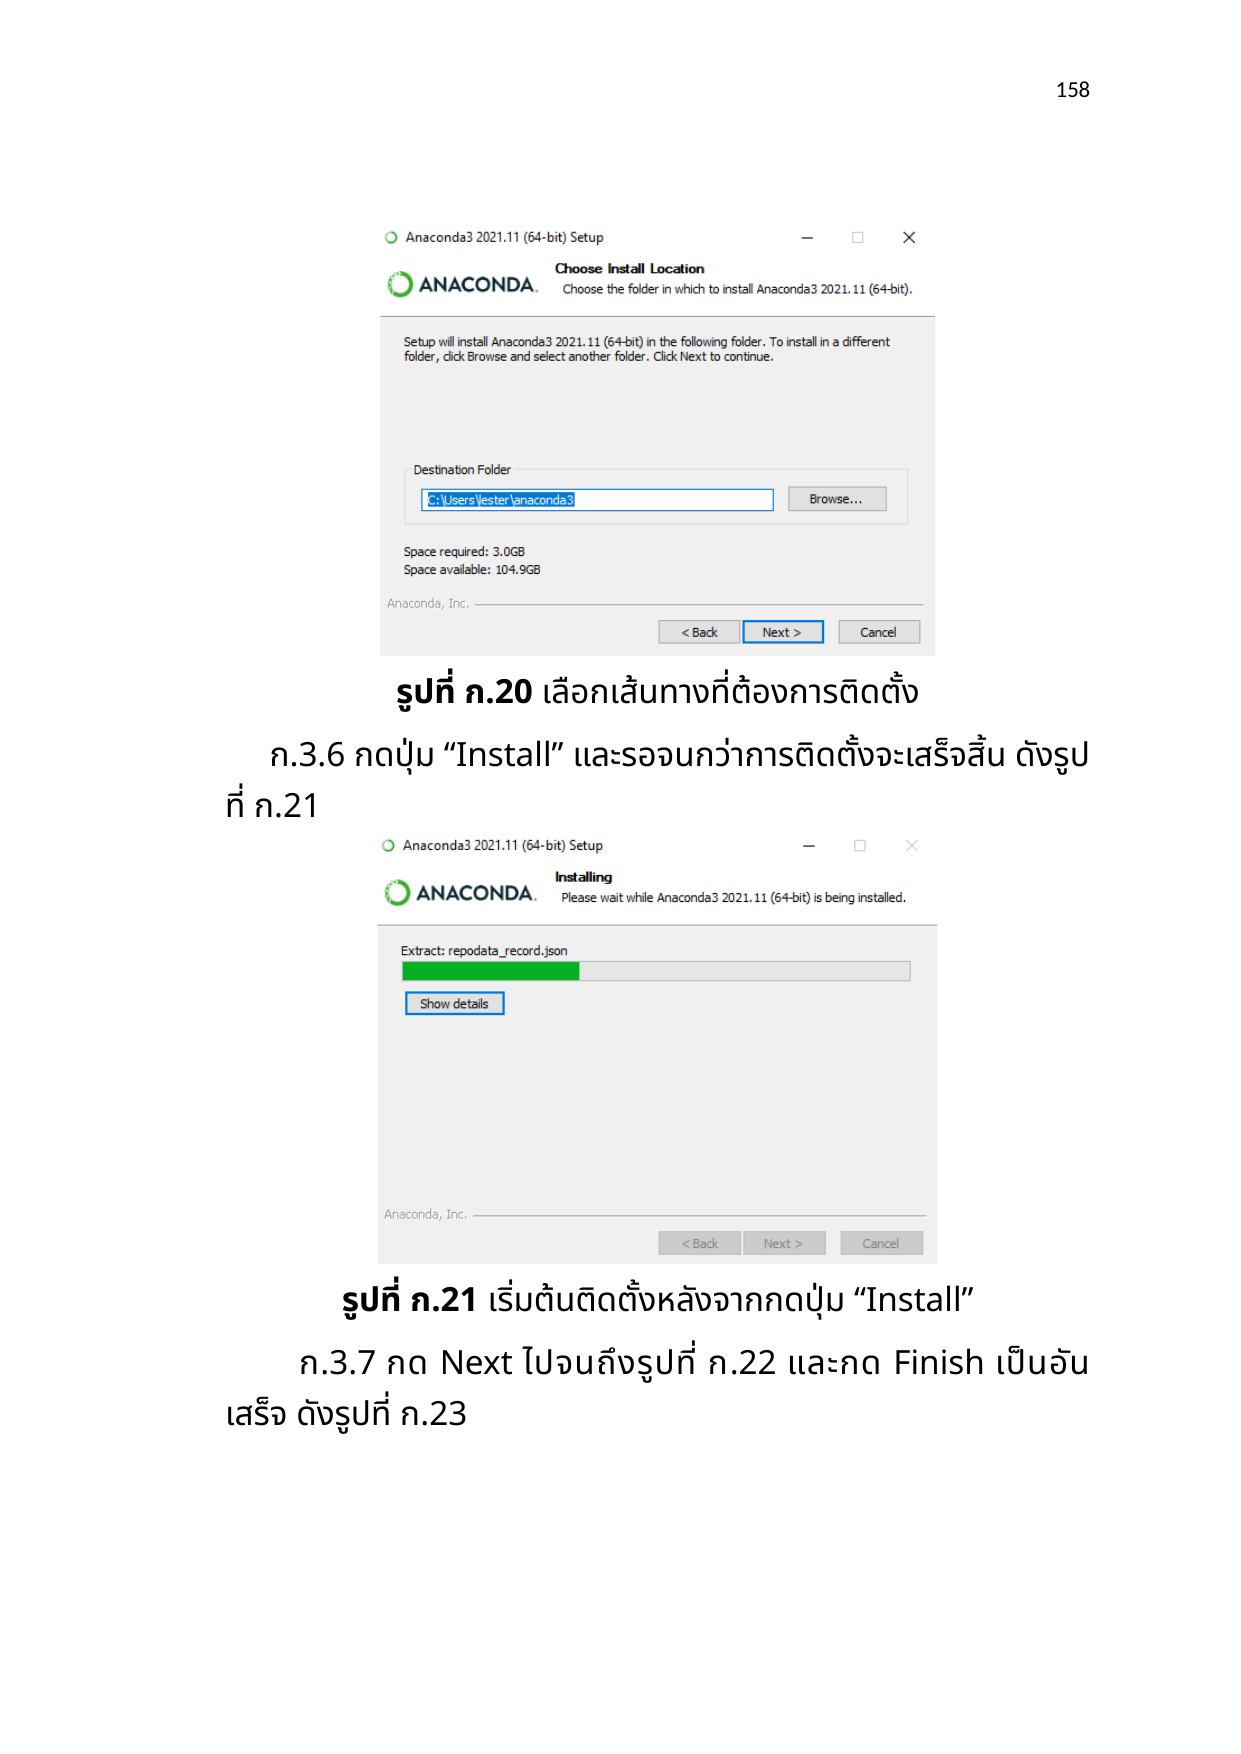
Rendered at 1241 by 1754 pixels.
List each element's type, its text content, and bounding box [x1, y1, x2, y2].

text ก.3.6 กดปุ่ม “Install” และรอจนกว่าการติดตั้งจะเสร็จสิ้น ดังรูปที่ ก.21 [225, 731, 1090, 832]
text รูปที่ ก.21 เริ่มต้นติดตั้งหลังจากกดปุ่ม “Install” [225, 1276, 1090, 1327]
text รูปที่ ก.20 เลือกเส้นทางที่ต้องการติดตั้ง [225, 668, 1090, 718]
picture [380, 225, 935, 656]
picture [377, 832, 938, 1264]
text ก.3.7 กด Next ไปจนถึงรูปที่ ก.22 และกด Finish เป็นอันเสร็จ ดังรูปที่ ก.23 [225, 1339, 1090, 1440]
